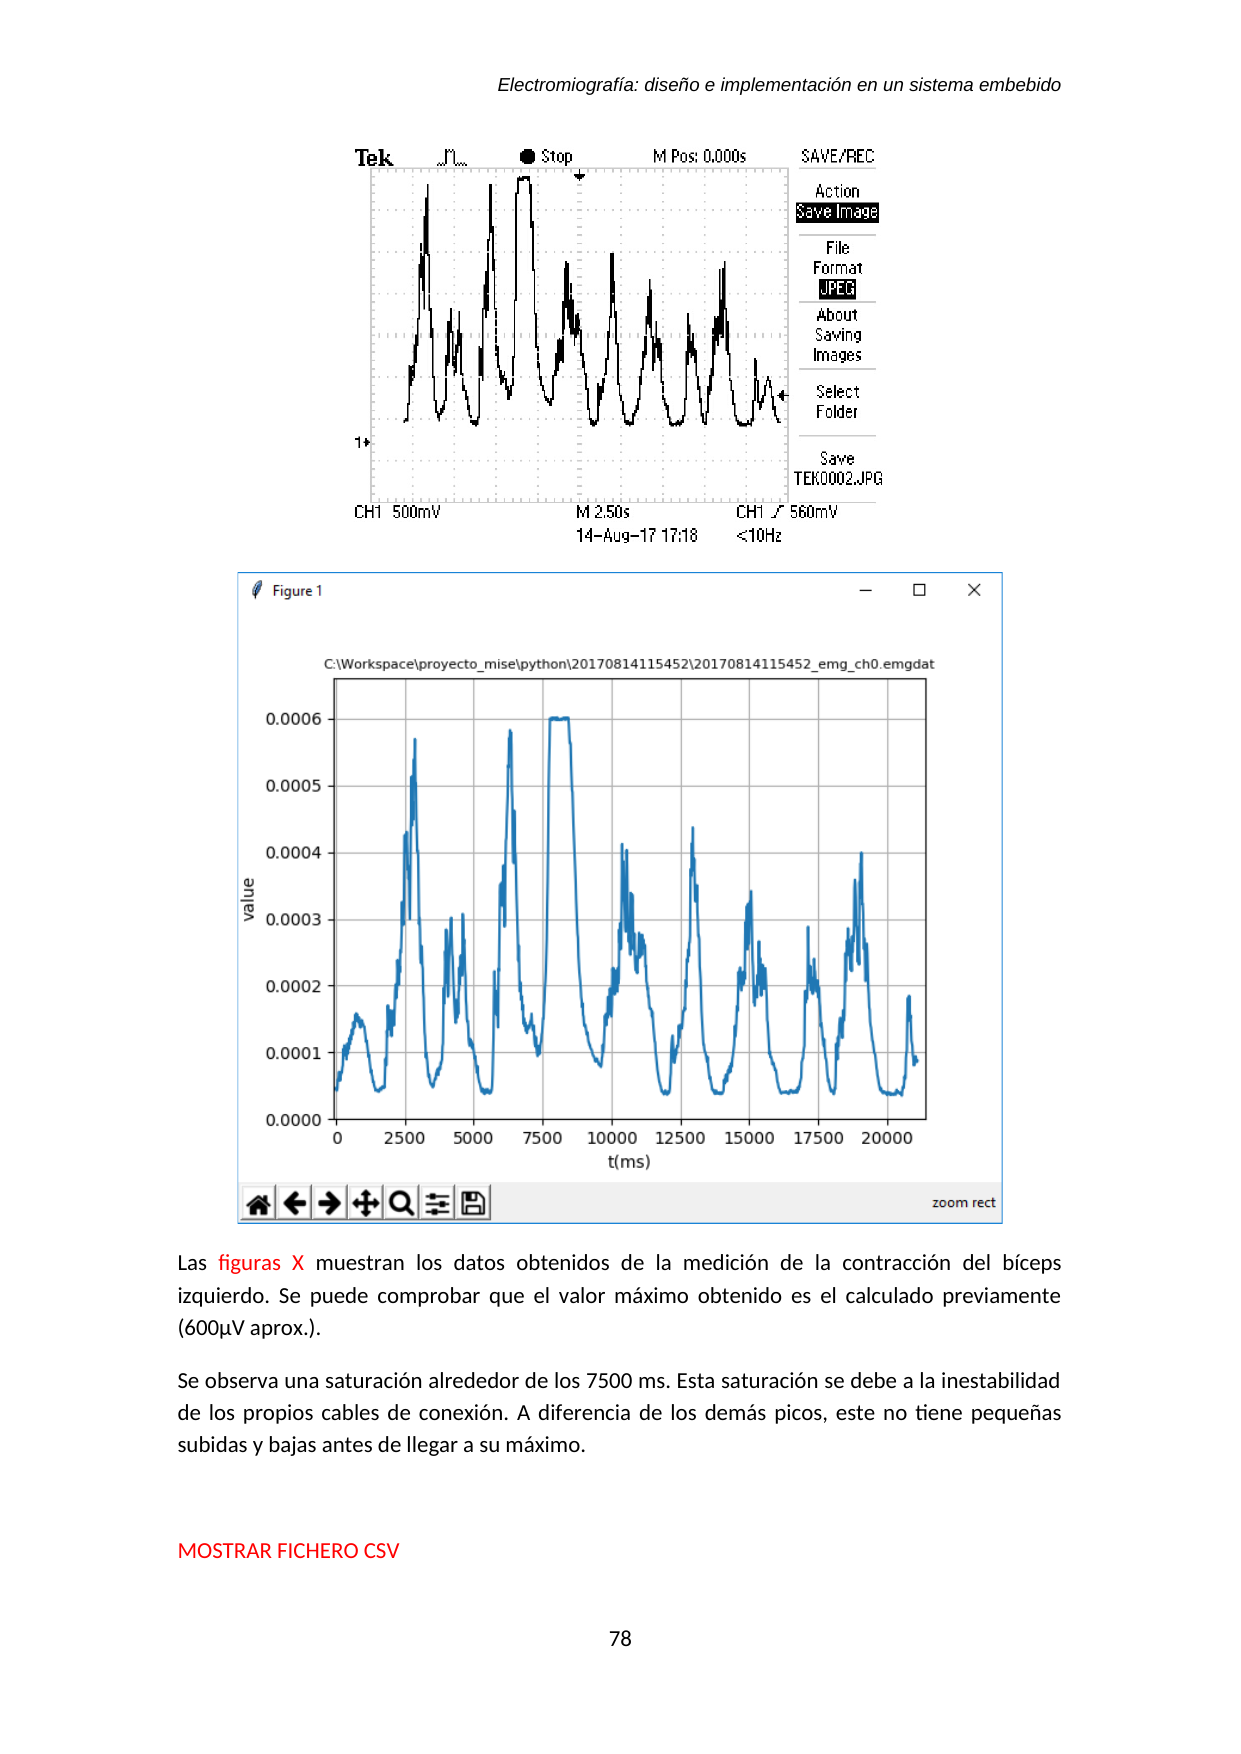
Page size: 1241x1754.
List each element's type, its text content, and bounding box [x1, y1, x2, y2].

text Las figuras X muestran los datos obtenidos de la medición de la contracción del bíceps izquierdo. Se puede comprobar que el valor máximo obtenido es el calculado previamente (600µV aprox.). [177, 1248, 1063, 1341]
picture [237, 572, 1003, 1224]
text Se observa una saturación alrededor de los 7500 ms. Esta saturación se debe a la inestabilidad de los propios cables de conexión. A diferencia de los demás picos, este no tiene pequeñas subidas y bajas antes de llegar a su máximo. [177, 1366, 1063, 1458]
picture [353, 147, 887, 548]
text MOSTRAR FICHERO CSV [177, 1536, 1063, 1564]
